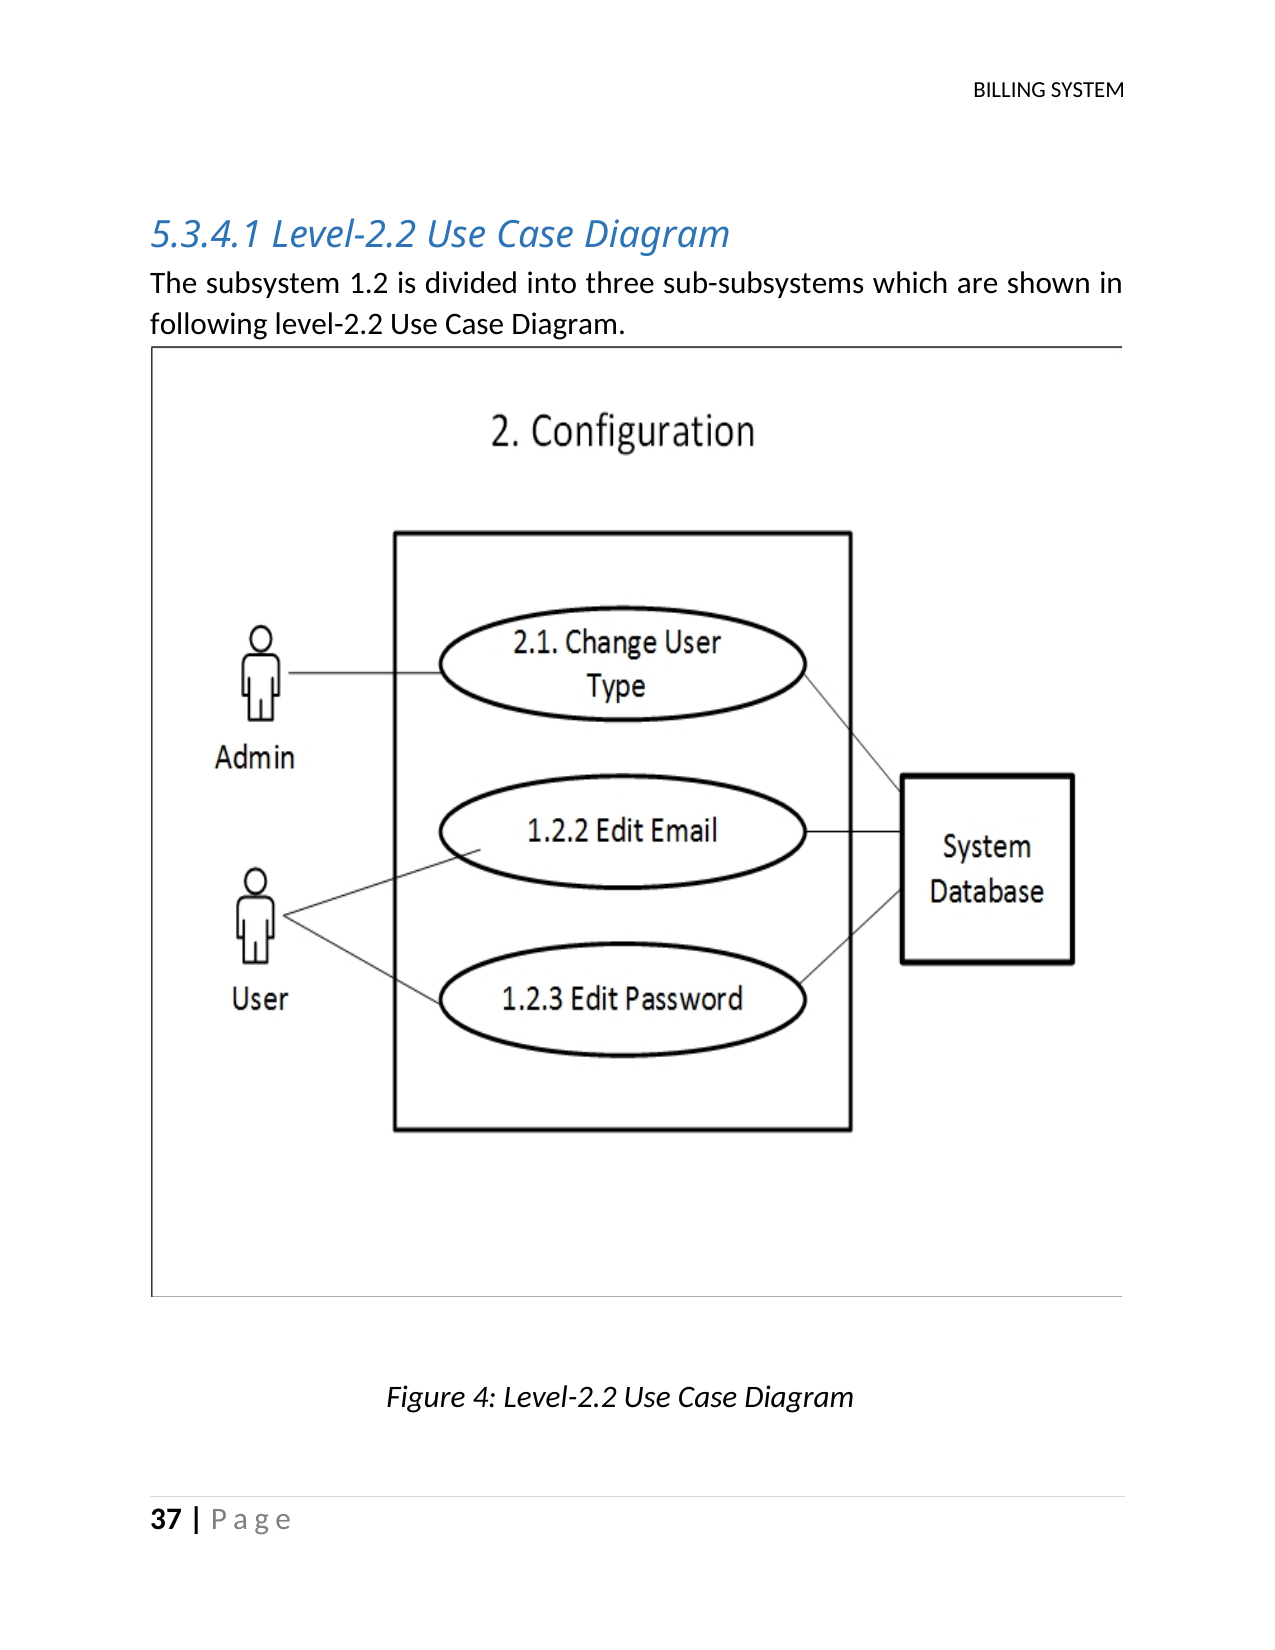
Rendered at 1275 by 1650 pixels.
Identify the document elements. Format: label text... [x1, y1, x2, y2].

subtitle 5.3.4.1 Level-2.2 Use Case Diagram [150, 208, 1125, 259]
picture [150, 345, 1122, 1295]
text The subsystem 1.2 is divided into three sub-subsystems which are shown in following level-2.2 Use Case Diagram. [150, 263, 1125, 342]
